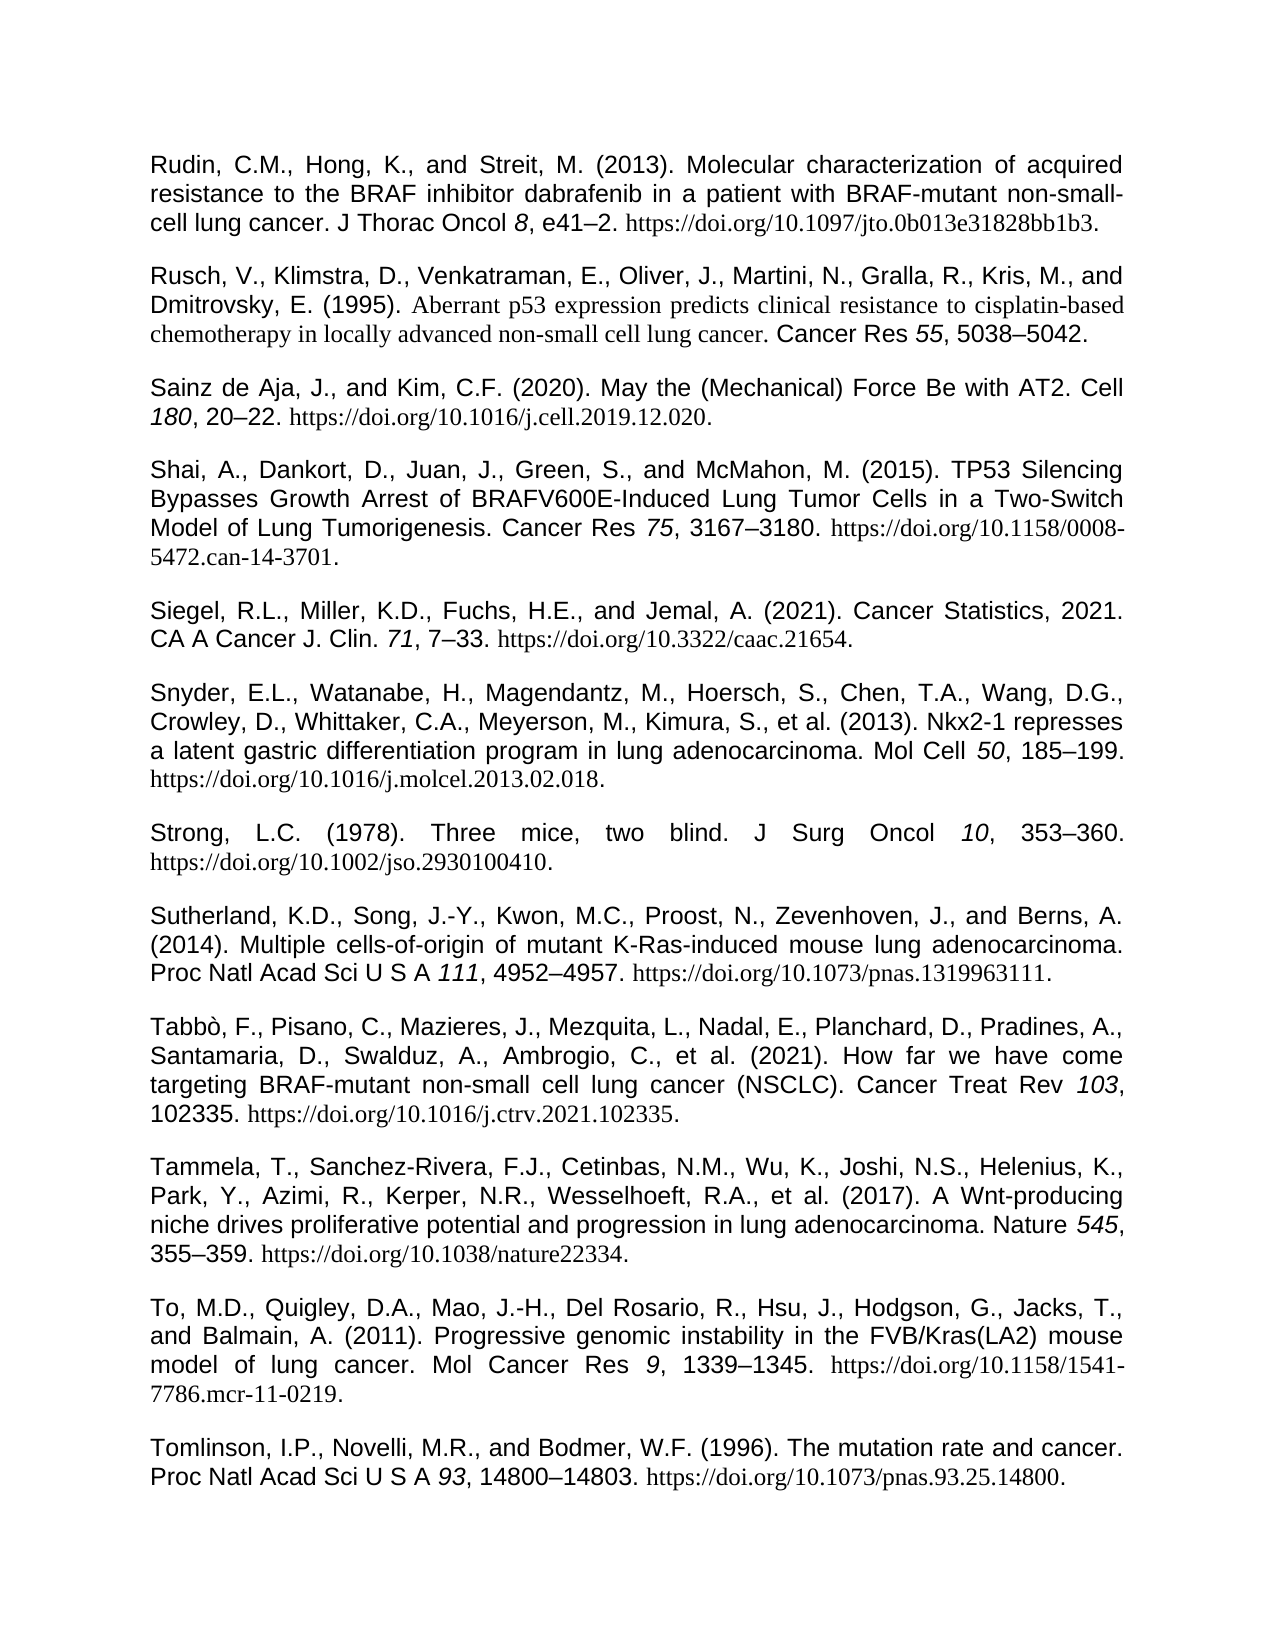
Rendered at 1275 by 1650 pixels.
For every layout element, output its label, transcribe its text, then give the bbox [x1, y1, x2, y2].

text Tabbò, F., Pisano, C., Mazieres, J., Mezquita, L., Nadal, E., Planchard, D., Pradines, A., Santamaria, D., Swalduz, A., Ambrogio, C., et al. (2021). How far we have come targeting BRAF-mutant non-small cell lung cancer (NSCLC). Cancer Treat Rev 103, 102335. https://doi.org/10.1016/j.ctrv.2021.102335. [150, 1012, 1125, 1127]
text Sainz de Aja, J., and Kim, C.F. (2020). May the (Mechanical) Force Be with AT2. Cell 180, 20–22. https://doi.org/10.1016/j.cell.2019.12.020. [150, 373, 1125, 430]
text Sutherland, K.D., Song, J.-Y., Kwon, M.C., Proost, N., Zevenhoven, J., and Berns, A. (2014). Multiple cells-of-origin of mutant K-Ras-induced mouse lung adenocarcinoma. Proc Natl Acad Sci U S A 111, 4952–4957. https://doi.org/10.1073/pnas.1319963111. [150, 901, 1125, 987]
text Siegel, R.L., Miller, K.D., Fuchs, H.E., and Jemal, A. (2021). Cancer Statistics, 2021. CA A Cancer J. Clin. 71, 7–33. https://doi.org/10.3322/caac.21654. [150, 596, 1125, 653]
text Strong, L.C. (1978). Three mice, two blind. J Surg Oncol 10, 353–360. https://doi.org/10.1002/jso.2930100410. [150, 818, 1125, 876]
text Shai, A., Dankort, D., Juan, J., Green, S., and McMahon, M. (2015). TP53 Silencing Bypasses Growth Arrest of BRAFV600E-Induced Lung Tumor Cells in a Two-Switch Model of Lung Tumorigenesis. Cancer Res 75, 3167–3180. https://doi.org/10.1158/0008-5472.can-14-3701. [150, 455, 1125, 571]
text Tomlinson, I.P., Novelli, M.R., and Bodmer, W.F. (1996). The mutation rate and cancer. Proc Natl Acad Sci U S A 93, 14800–14803. https://doi.org/10.1073/pnas.93.25.14800. [150, 1433, 1125, 1490]
text To, M.D., Quigley, D.A., Mao, J.-H., Del Rosario, R., Hsu, J., Hodgson, G., Jacks, T., and Balmain, A. (2011). Progressive genomic instability in the FVB/Kras(LA2) mouse model of lung cancer. Mol Cancer Res 9, 1339–1345. https://doi.org/10.1158/1541-7786.mcr-11-0219. [150, 1292, 1125, 1408]
text Rudin, C.M., Hong, K., and Streit, M. (2013). Molecular characterization of acquired resistance to the BRAF inhibitor dabrafenib in a patient with BRAF-mutant non-small-cell lung cancer. J Thorac Oncol 8, e41–2. https://doi.org/10.1097/jto.0b013e31828bb1b3. [150, 150, 1125, 236]
text Rusch, V., Klimstra, D., Venkatraman, E., Oliver, J., Martini, N., Gralla, R., Kris, M., and Dmitrovsky, E. (1995). Aberrant p53 expression predicts clinical resistance to cisplatin-based chemotherapy in locally advanced non-small cell lung cancer. Cancer Res 55, 5038–5042. [150, 261, 1125, 348]
text Snyder, E.L., Watanabe, H., Magendantz, M., Hoersch, S., Chen, T.A., Wang, D.G., Crowley, D., Whittaker, C.A., Meyerson, M., Kimura, S., et al. (2013). Nkx2-1 represses a latent gastric differentiation program in lung adenocarcinoma. Mol Cell 50, 185–199. https://doi.org/10.1016/j.molcel.2013.02.018. [150, 678, 1125, 793]
text Tammela, T., Sanchez-Rivera, F.J., Cetinbas, N.M., Wu, K., Joshi, N.S., Helenius, K., Park, Y., Azimi, R., Kerper, N.R., Wesselhoeft, R.A., et al. (2017). A Wnt-producing niche drives proliferative potential and progression in lung adenocarcinoma. Nature 545, 355–359. https://doi.org/10.1038/nature22334. [150, 1152, 1125, 1267]
